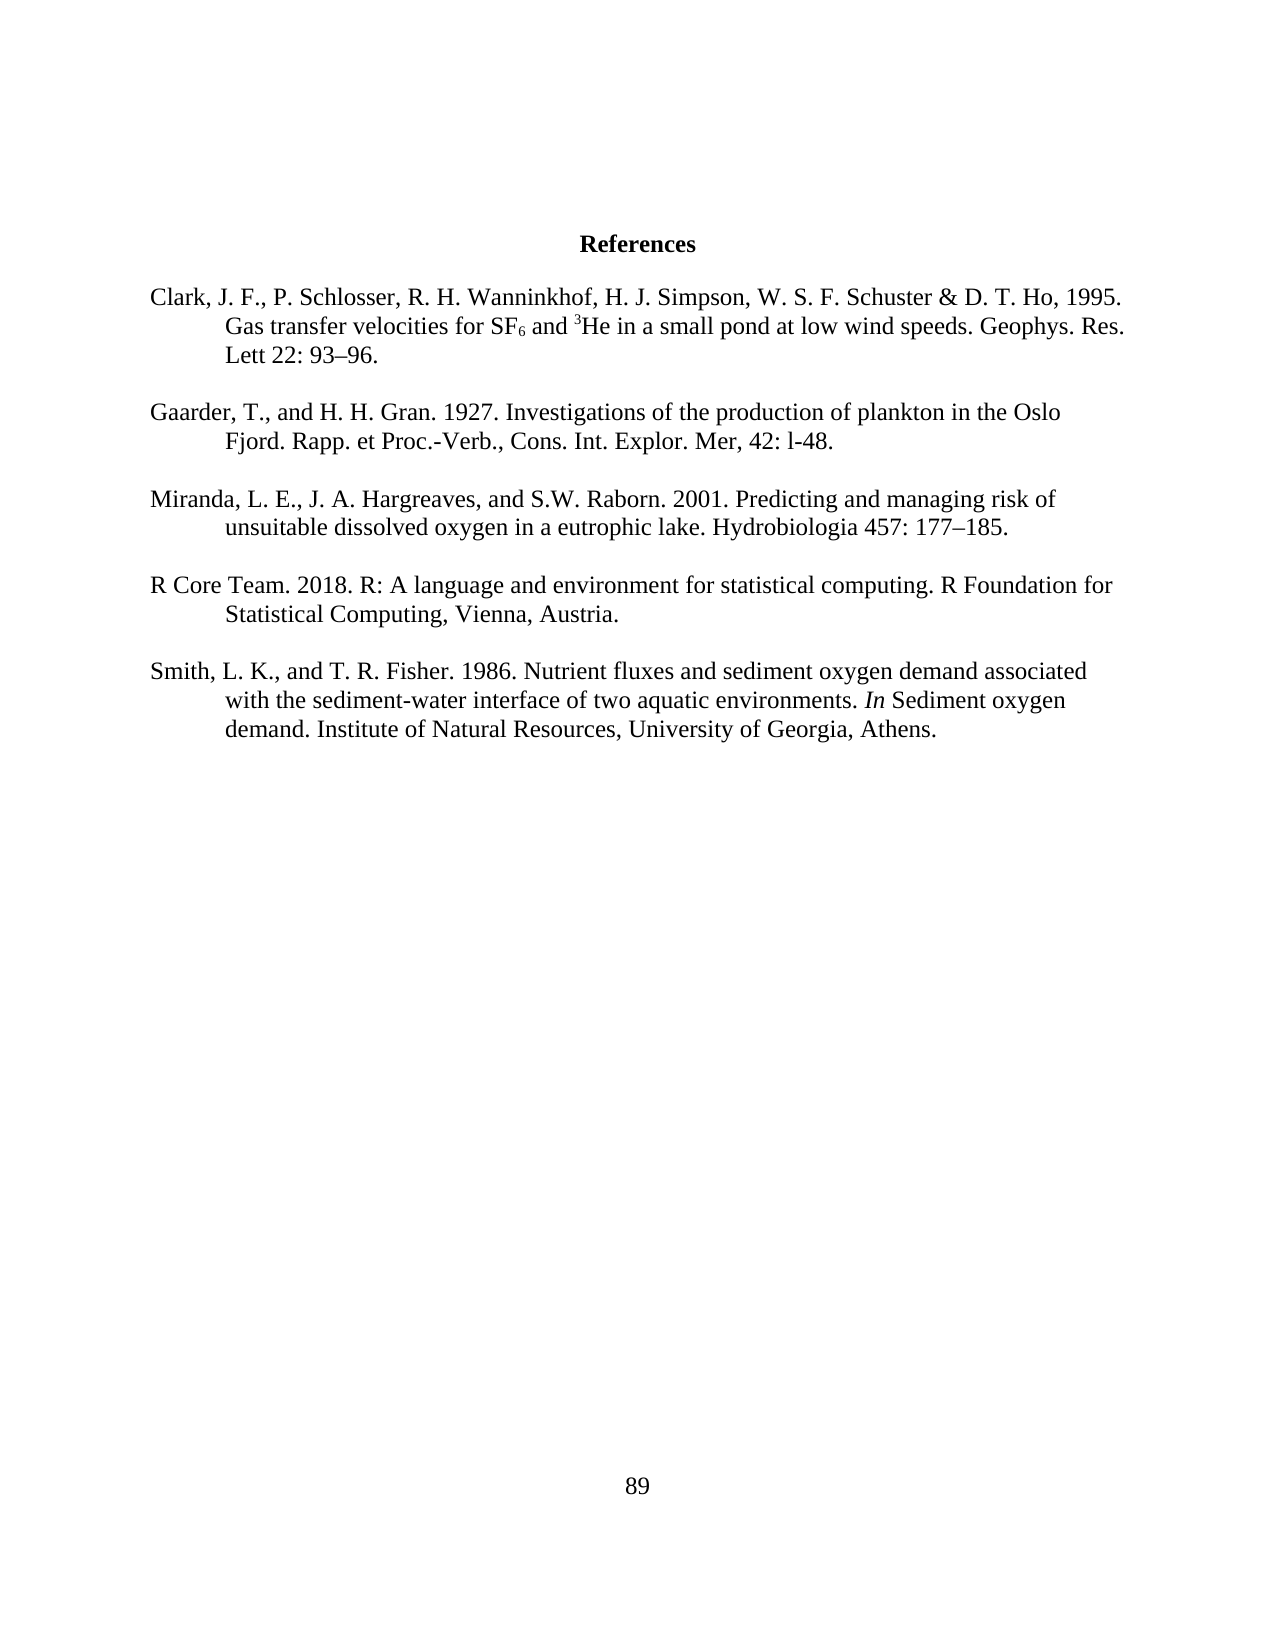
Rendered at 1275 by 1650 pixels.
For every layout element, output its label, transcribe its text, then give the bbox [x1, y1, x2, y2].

text R Core Team. 2018. R: A language and environment for statistical computing. R Foundation for Statistical Computing, Vienna, Austria. [150, 570, 1125, 627]
list References [150, 229, 1125, 257]
text Clark, J. F., P. Schlosser, R. H. Wanninkhof, H. J. Simpson, W. S. F. Schuster & D. T. Ho, 1995. Gas transfer velocities for SF6 and 3He in a small pond at low wind speeds. Geophys. Res. Lett 22: 93–96. [150, 282, 1125, 369]
text Gaarder, T., and H. H. Gran. 1927. Investigations of the production of plankton in the Oslo Fjord. Rapp. et Proc.-Verb., Cons. Int. Explor. Mer, 42: l-48. [150, 397, 1125, 455]
text Miranda, L. E., J. A. Hargreaves, and S.W. Raborn. 2001. Predicting and managing risk of unsuitable dissolved oxygen in a eutrophic lake. Hydrobiologia 457: 177–185. [150, 484, 1125, 541]
text Smith, L. K., and T. R. Fisher. 1986. Nutrient fluxes and sediment oxygen demand associated with the sediment-water interface of two aquatic environments. In Sediment oxygen demand. Institute of Natural Resources, University of Georgia, Athens. [150, 656, 1125, 742]
